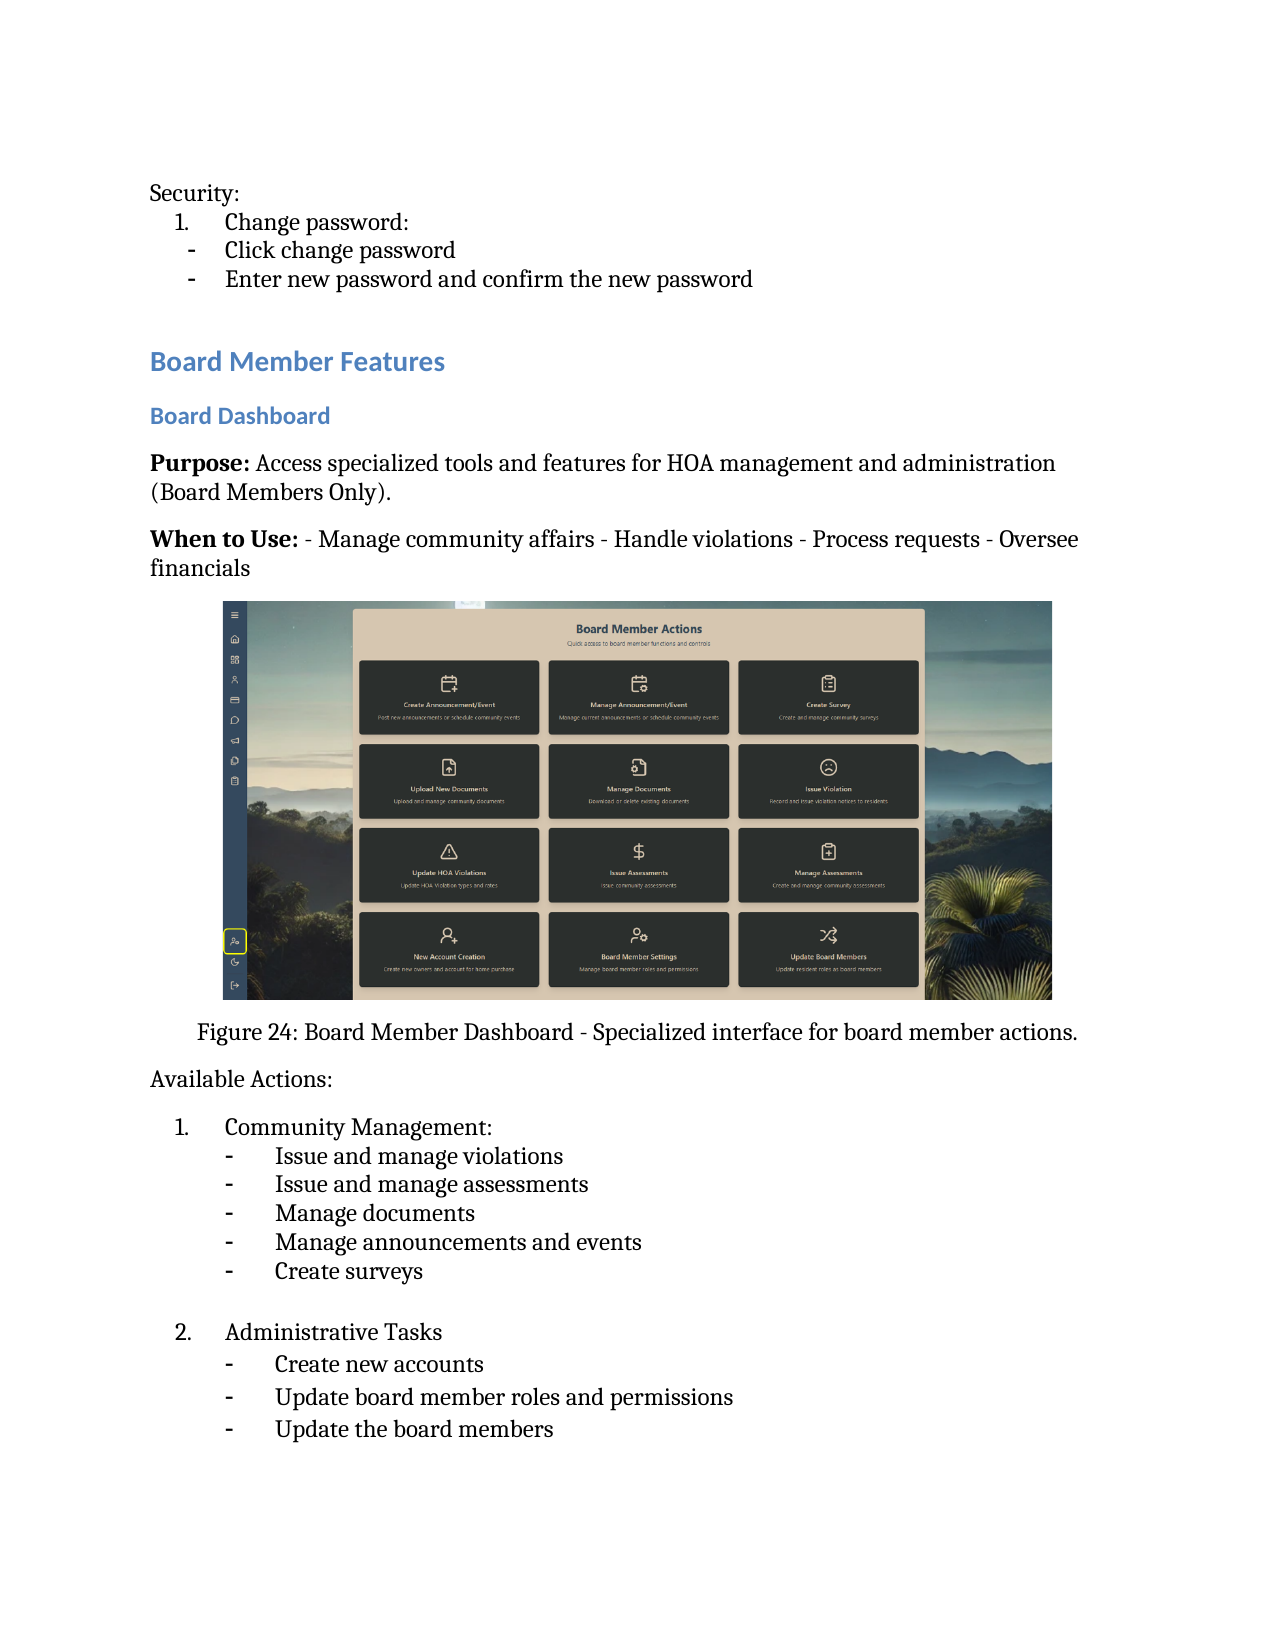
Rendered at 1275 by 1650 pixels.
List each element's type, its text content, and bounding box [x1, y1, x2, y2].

subtitle Board Member Features [150, 343, 1125, 379]
text Security: [150, 179, 1125, 207]
text Available Actions: [150, 1065, 1125, 1094]
list Administrative Tasks [175, 1318, 1125, 1347]
picture [222, 601, 1053, 1000]
list Issue and manage violations [225, 1142, 1125, 1170]
list Enter new password and confirm the new password [187, 265, 1125, 294]
list Manage announcements and events [225, 1228, 1125, 1257]
subtitle Board Dashboard [150, 400, 1125, 430]
list Change password: [175, 207, 1125, 236]
list Create new accounts [225, 1350, 1125, 1379]
list Update the board members [225, 1415, 1125, 1444]
list Update board member roles and permissions [225, 1383, 1125, 1412]
list Create surveys [225, 1257, 1125, 1285]
list Community Management: [175, 1113, 1125, 1142]
text Figure 24: Board Member Dashboard - Specialized interface for board member actions. [150, 1018, 1125, 1047]
list Click change password [187, 236, 1125, 265]
text When to Use: - Manage community affairs - Handle violations - Process requests - Oversee financials [150, 525, 1125, 583]
list Issue and manage assessments [225, 1170, 1125, 1199]
list Manage documents [225, 1199, 1125, 1228]
text Purpose: Access specialized tools and features for HOA management and administration (Board Members Only). [150, 449, 1125, 507]
